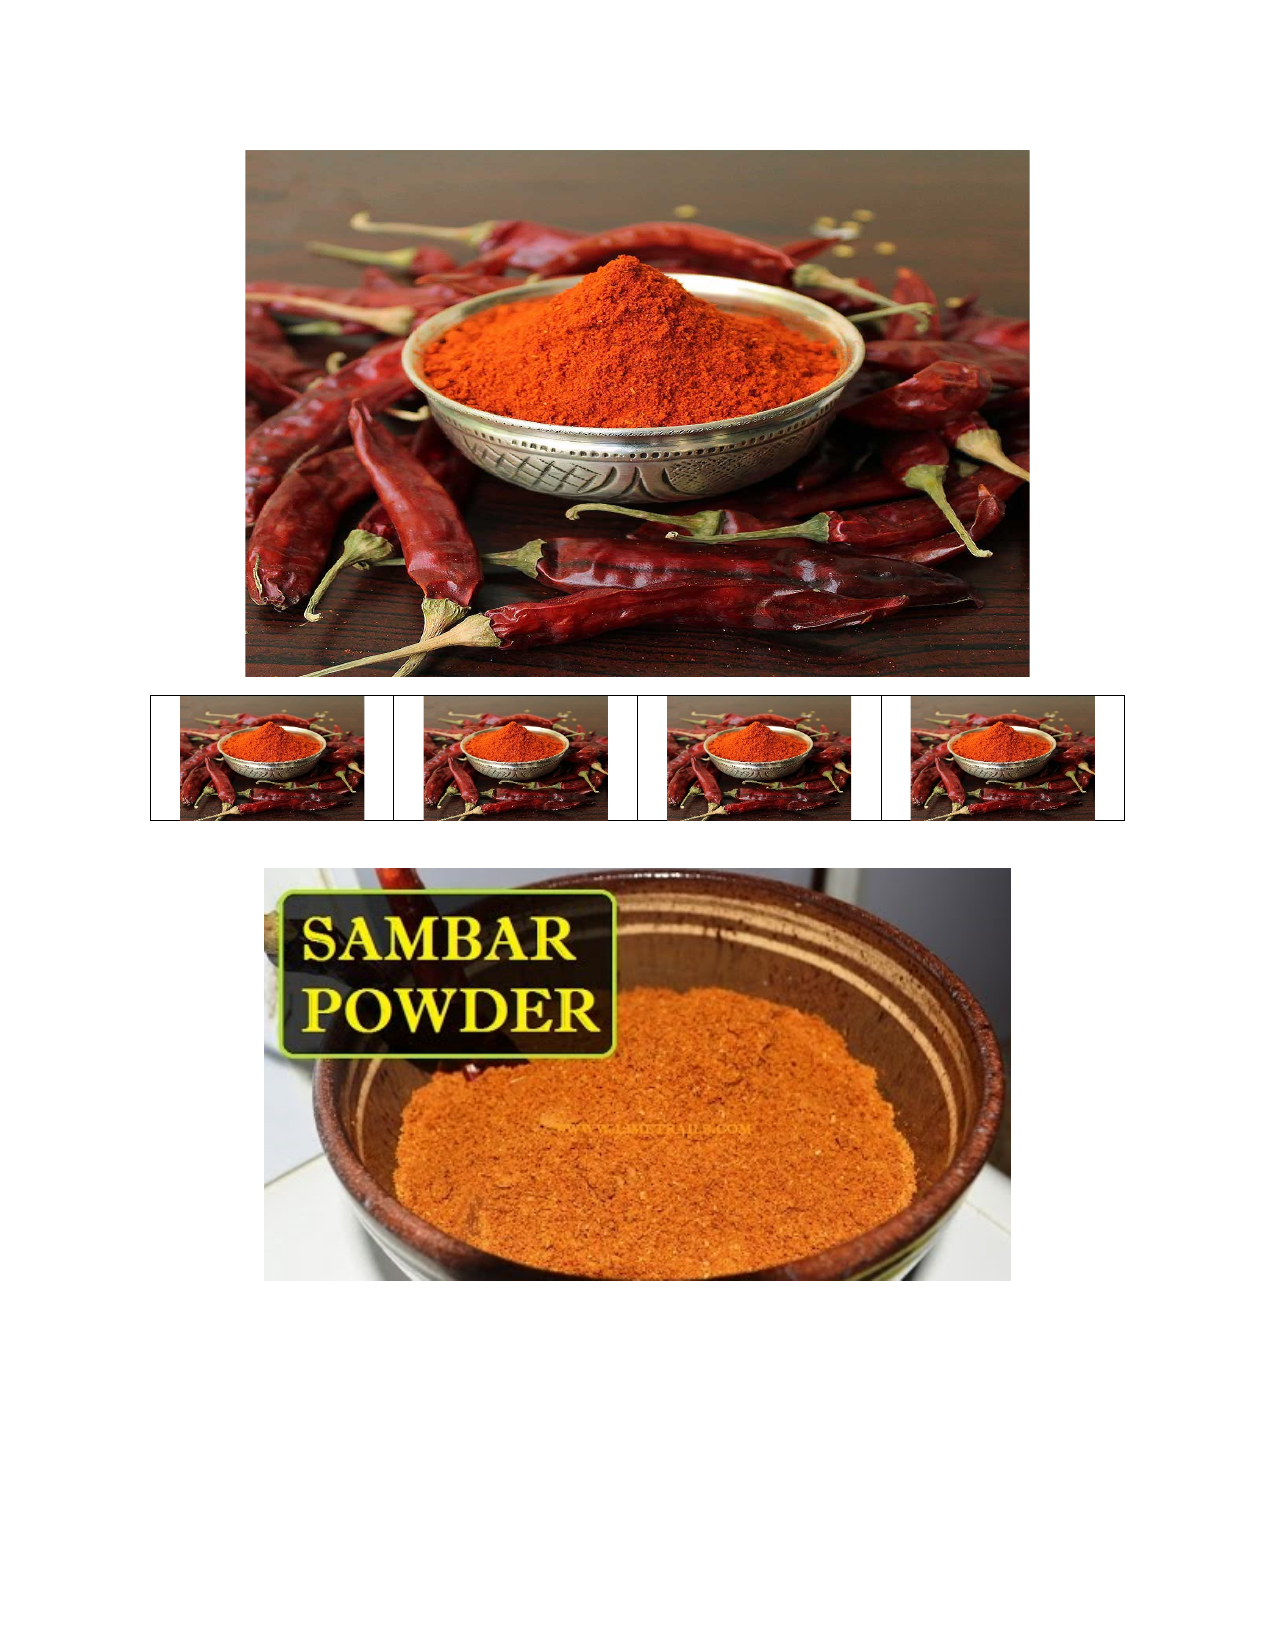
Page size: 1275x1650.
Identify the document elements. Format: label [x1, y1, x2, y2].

table_header [365, 696, 393, 820]
picture [245, 150, 1030, 677]
table_header [1095, 696, 1124, 820]
table_header [151, 696, 180, 820]
picture [264, 868, 1011, 1281]
picture [180, 696, 365, 821]
table_header [638, 696, 667, 820]
picture [910, 696, 1095, 821]
picture [423, 696, 608, 821]
picture [667, 696, 852, 821]
table_header [394, 696, 423, 820]
table_header [882, 696, 910, 820]
table_header [852, 696, 881, 820]
table_header [608, 696, 637, 820]
